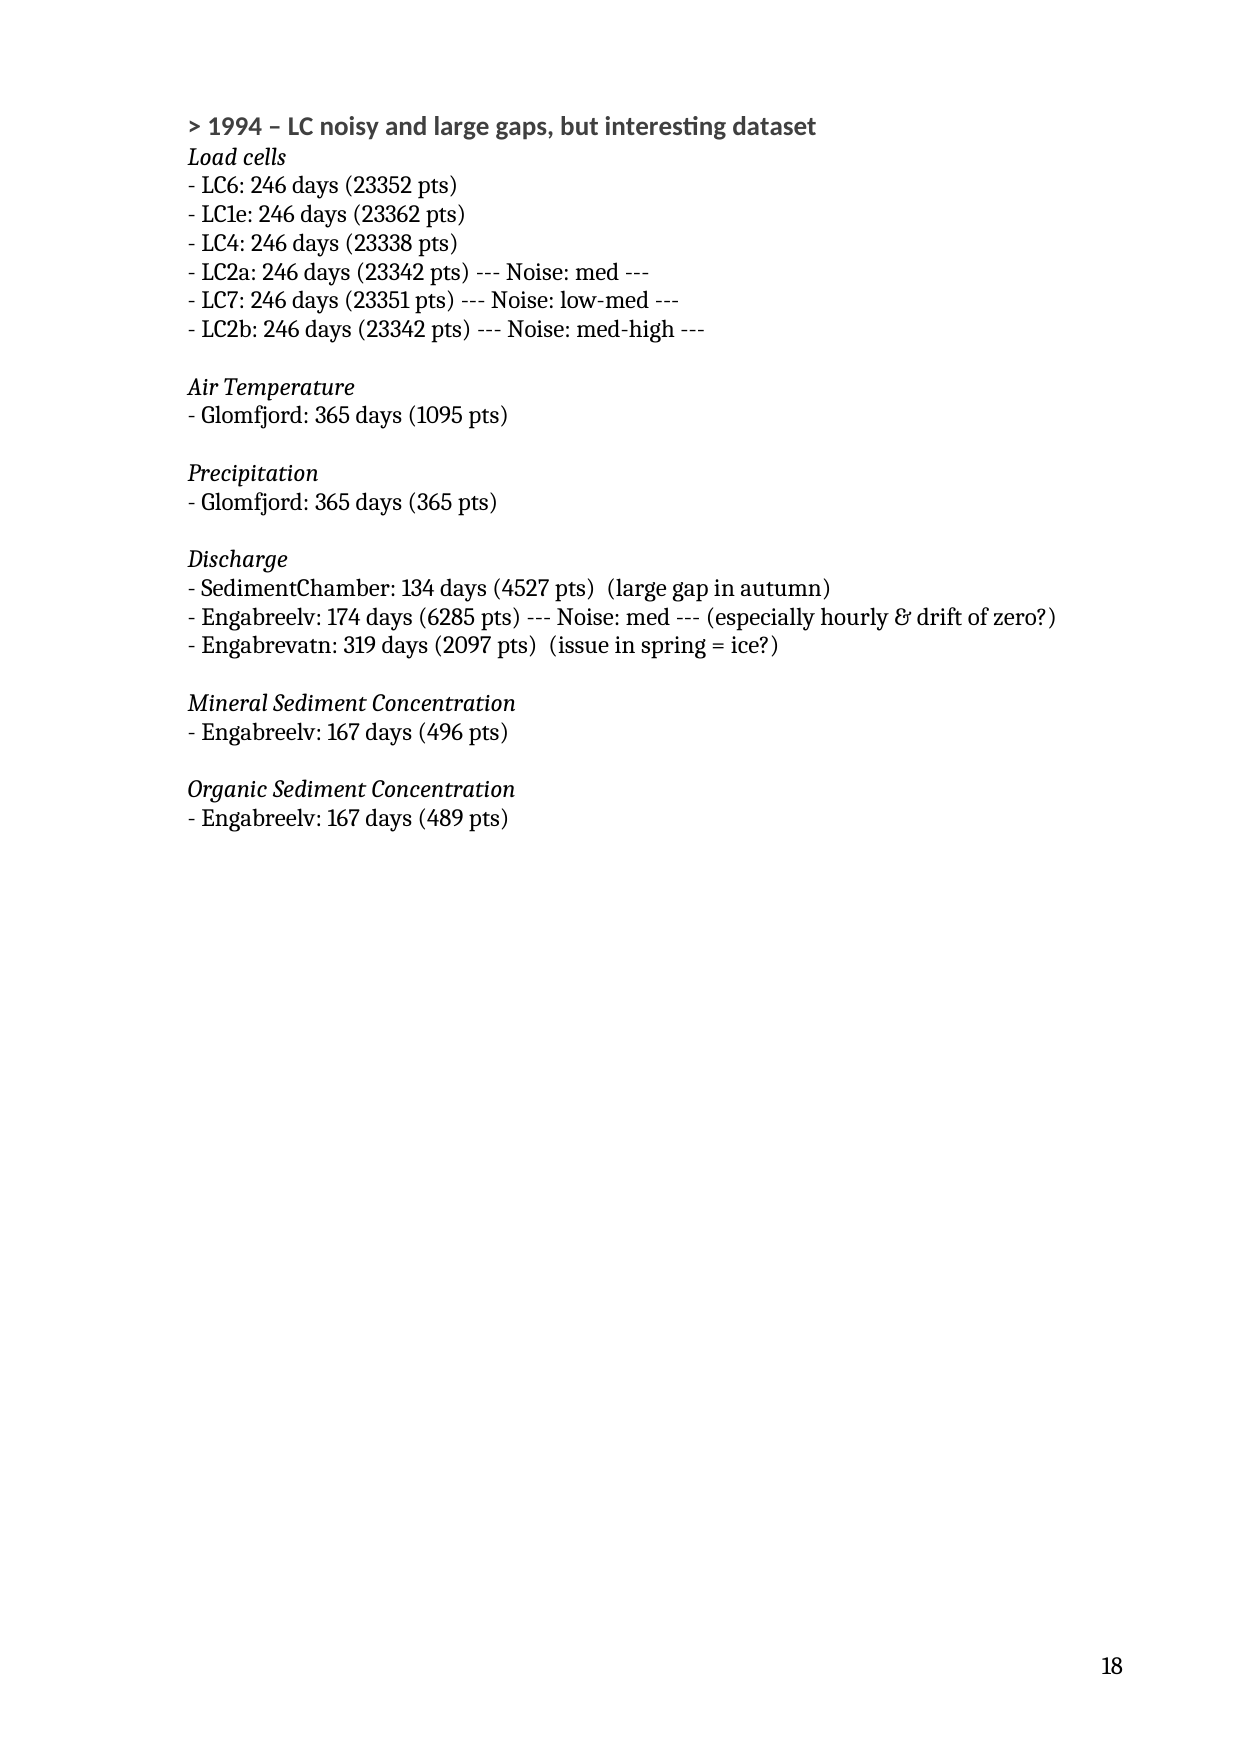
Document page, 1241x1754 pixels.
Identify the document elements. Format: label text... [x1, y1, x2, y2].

text - LC4: 246 days (23338 pts) [187, 229, 1123, 257]
text Air Temperature [187, 372, 1123, 401]
subtitle > 1994 – LC noisy and large gaps, but interesting dataset [187, 109, 1123, 142]
text - SedimentChamber: 134 days (4527 pts) (large gap in autumn) [187, 574, 1123, 602]
text - LC2b: 246 days (23342 pts) --- Noise: med-high --- [187, 315, 1123, 344]
text Load cells [187, 142, 1123, 171]
text - LC2a: 246 days (23342 pts) --- Noise: med --- [187, 257, 1123, 286]
text - LC7: 246 days (23351 pts) --- Noise: low-med --- [187, 286, 1123, 315]
text - Glomfjord: 365 days (365 pts) [187, 487, 1123, 516]
text Mineral Sediment Concentration - Engabreelv: 167 days (496 pts) Organic Sediment Concentration - Engabreelv: 167 days (489 pts) [187, 689, 1123, 861]
text - LC6: 246 days (23352 pts) [187, 171, 1123, 200]
text - Engabrevatn: 319 days (2097 pts) (issue in spring = ice?) [187, 631, 1123, 660]
text - Engabreelv: 174 days (6285 pts) --- Noise: med --- (especially hourly & drift of zero?) [187, 602, 1123, 631]
text - Glomfjord: 365 days (1095 pts) [187, 401, 1123, 430]
text Precipitation [187, 459, 1123, 487]
text Discharge [187, 545, 1123, 574]
text - LC1e: 246 days (23362 pts) [187, 200, 1123, 229]
